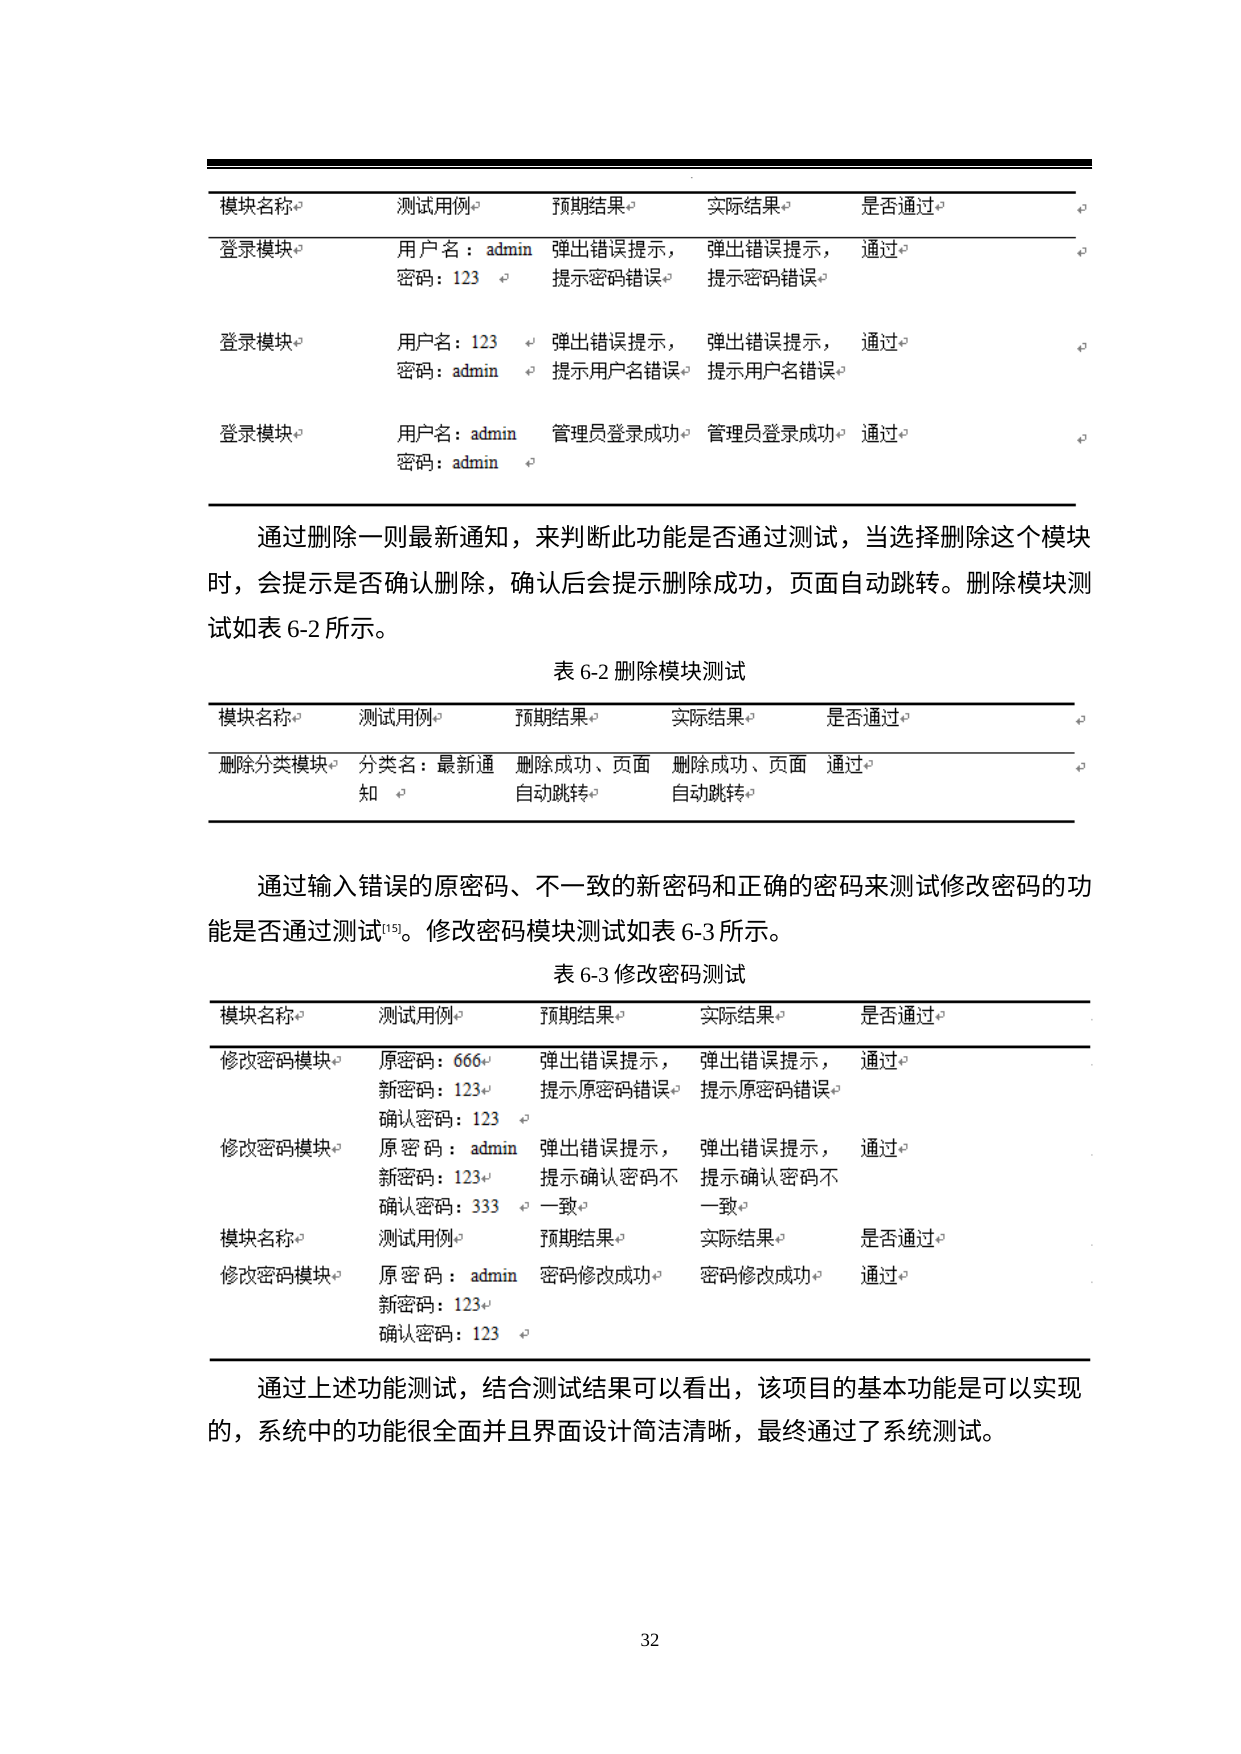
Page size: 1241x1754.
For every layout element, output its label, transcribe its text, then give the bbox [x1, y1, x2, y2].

picture [206, 177, 1093, 513]
text 通过上述功能测试，结合测试结果可以看出，该项目的基本功能是可以实现的，系统中的功能很全面并且界面设计简洁清晰，最终通过了系统测试。 [207, 1368, 1092, 1448]
picture [206, 691, 1093, 827]
text 表6-3 修改密码测试 [207, 957, 1092, 989]
text 表6-2 删除模块测试 [207, 654, 1092, 686]
picture [206, 995, 1093, 1364]
text 通过输入错误的原密码、不一致的新密码和正确的密码来测试修改密码的功能是否通过测试[15]。修改密码模块测试如表6-3所示。 [207, 866, 1092, 948]
text 通过删除一则最新通知，来判断此功能是否通过测试，当选择删除这个模块时，会提示是否确认删除，确认后会提示删除成功，页面自动跳转。删除模块测试如表6-2所示。 [207, 518, 1092, 645]
